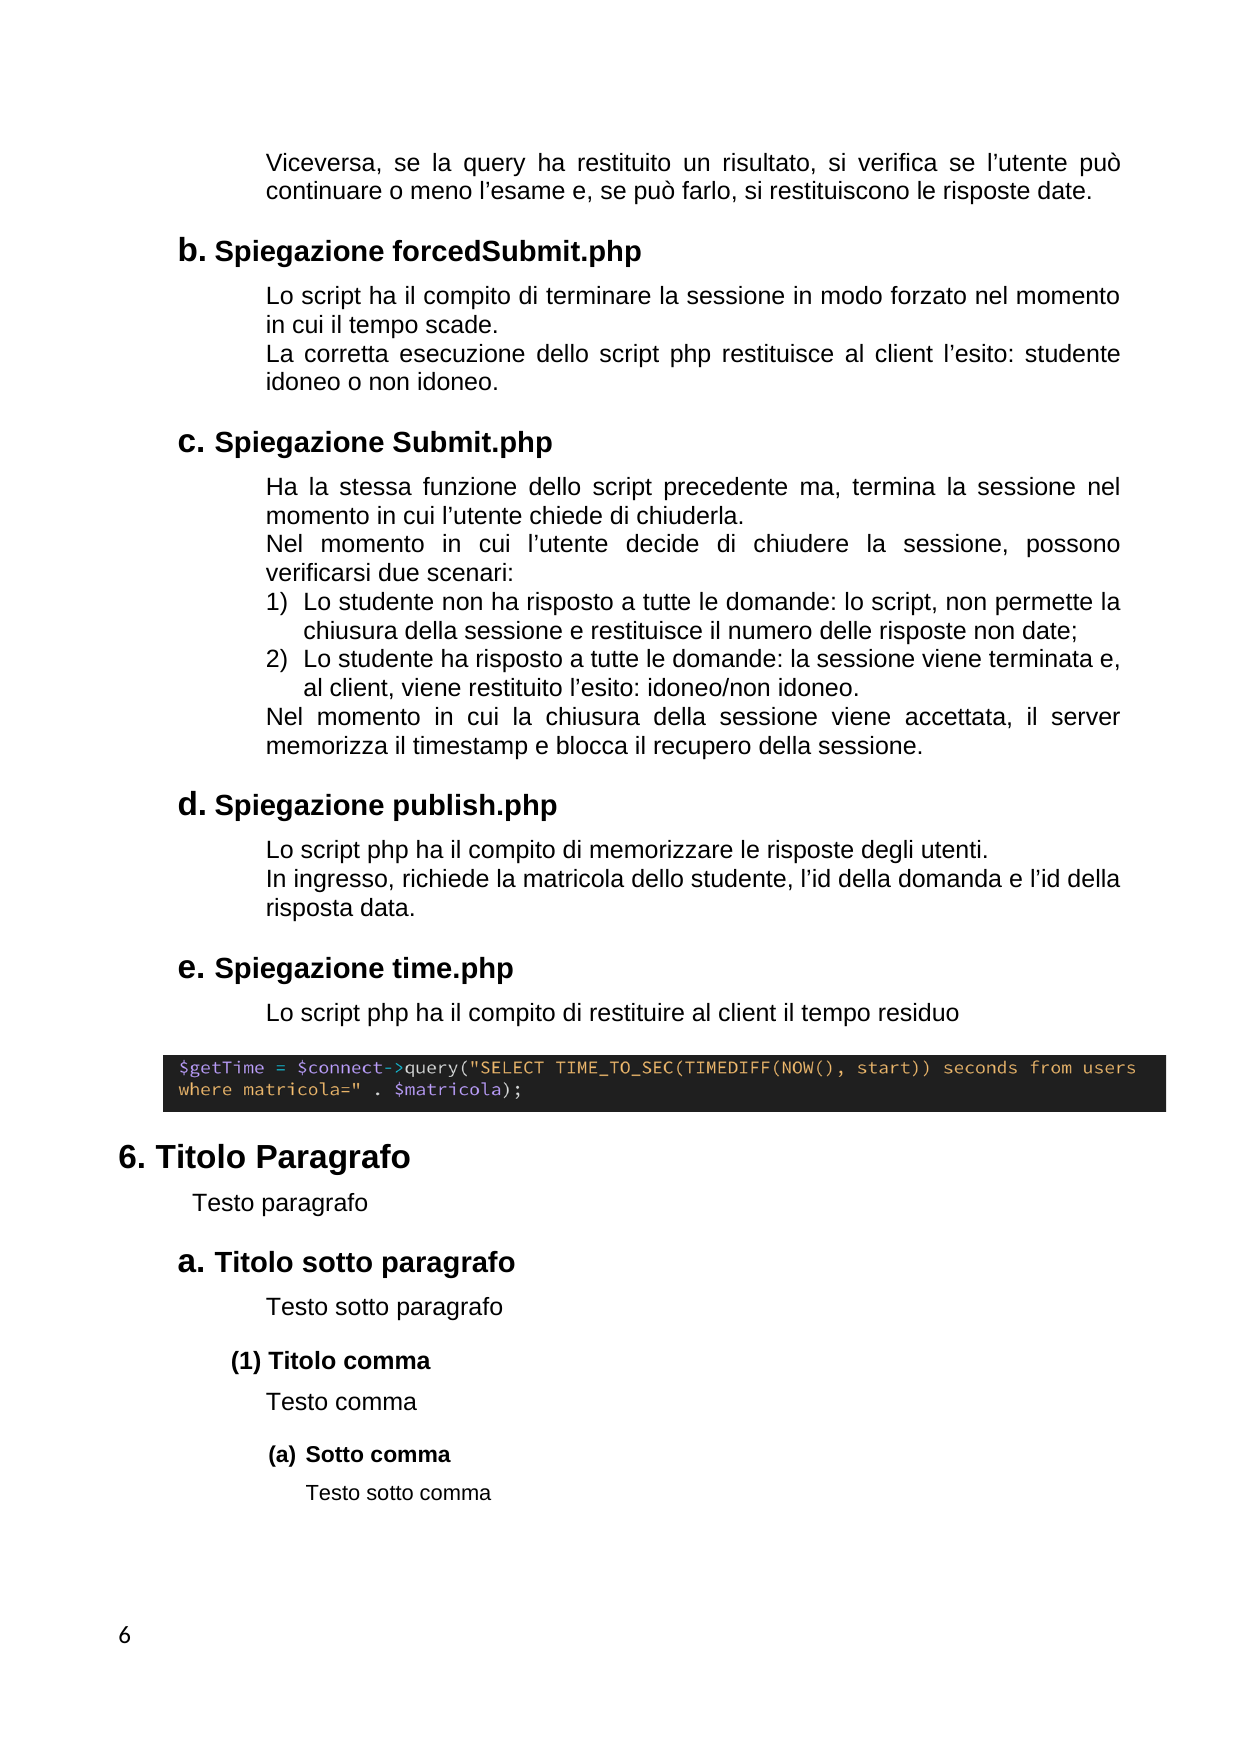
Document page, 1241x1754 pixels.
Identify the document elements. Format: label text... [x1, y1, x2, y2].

text Testo paragrafo [192, 1188, 1122, 1216]
text Viceversa, se la query ha restituito un risultato, si verifica se l’utente può continuare o meno l’esame e, se può farlo, si restituiscono le risposte date. [266, 148, 1122, 205]
text Lo script php ha il compito di memorizzare le risposte degli utenti. [266, 835, 1122, 864]
text Spiegazione time.php [177, 947, 1122, 985]
text Testo comma [266, 1387, 1122, 1416]
list Lo studente ha risposto a tutte le domande: la sessione viene terminata e, al client, viene restituito l’esito: idoneo/non idoneo. [266, 644, 1122, 702]
text Lo script php ha il compito di restituire al client il tempo residuo [266, 998, 1122, 1026]
text Testo sotto comma [305, 1480, 1122, 1505]
text In ingresso, richiede la matricola dello studente, l’id della domanda e l’id della risposta data. [266, 864, 1122, 922]
text Nel momento in cui la chiusura della sessione viene accettata, il server memorizza il timestamp e blocca il recupero della sessione. [266, 702, 1122, 759]
text Spiegazione publish.php [177, 784, 1122, 823]
text La corretta esecuzione dello script php restituisce al client l’esito: studente idoneo o non idoneo. [266, 338, 1122, 396]
text Spiegazione forcedSubmit.php [177, 230, 1122, 268]
text Lo script ha il compito di terminare la sessione in modo forzato nel momento in cui il tempo scade. [266, 281, 1122, 338]
text Nel momento in cui l’utente decide di chiudere la sessione, possono verificarsi due scenari: [266, 529, 1122, 587]
list Lo studente non ha risposto a tutte le domande: lo script, non permette la chiusura della sessione e restituisce il numero delle risposte non date; [266, 587, 1122, 644]
list Titolo comma [231, 1346, 1122, 1375]
text Sotto comma [268, 1441, 1122, 1467]
text Testo sotto paragrafo [266, 1292, 1122, 1321]
text Spiegazione Submit.php [177, 421, 1122, 459]
text Ha la stessa funzione dello script precedente ma, termina la sessione nel momento in cui l’utente chiede di chiuderla. [266, 472, 1122, 529]
text Titolo sotto paragrafo [177, 1241, 1122, 1280]
picture [163, 1055, 1167, 1112]
